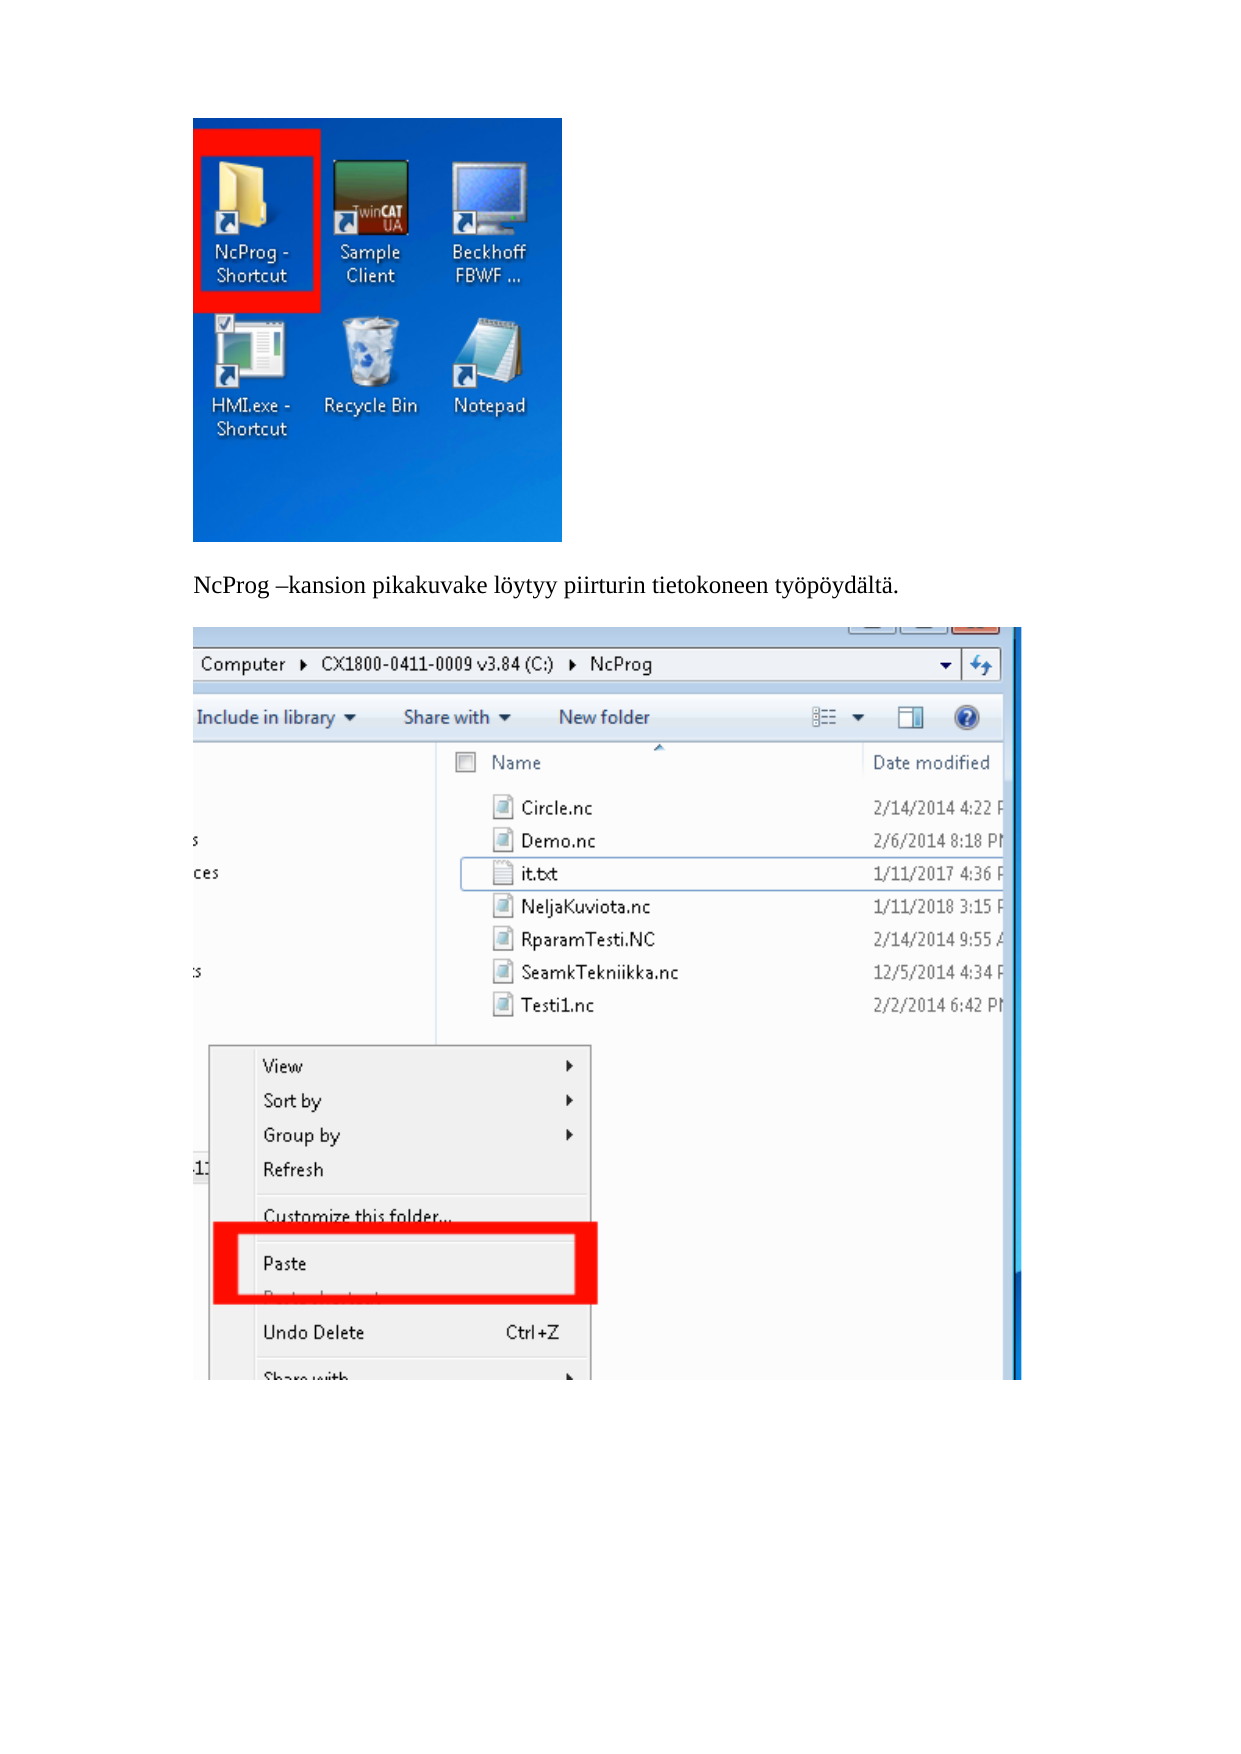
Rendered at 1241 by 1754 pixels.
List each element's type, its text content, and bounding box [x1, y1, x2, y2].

picture [193, 627, 1022, 1380]
picture [193, 118, 562, 542]
